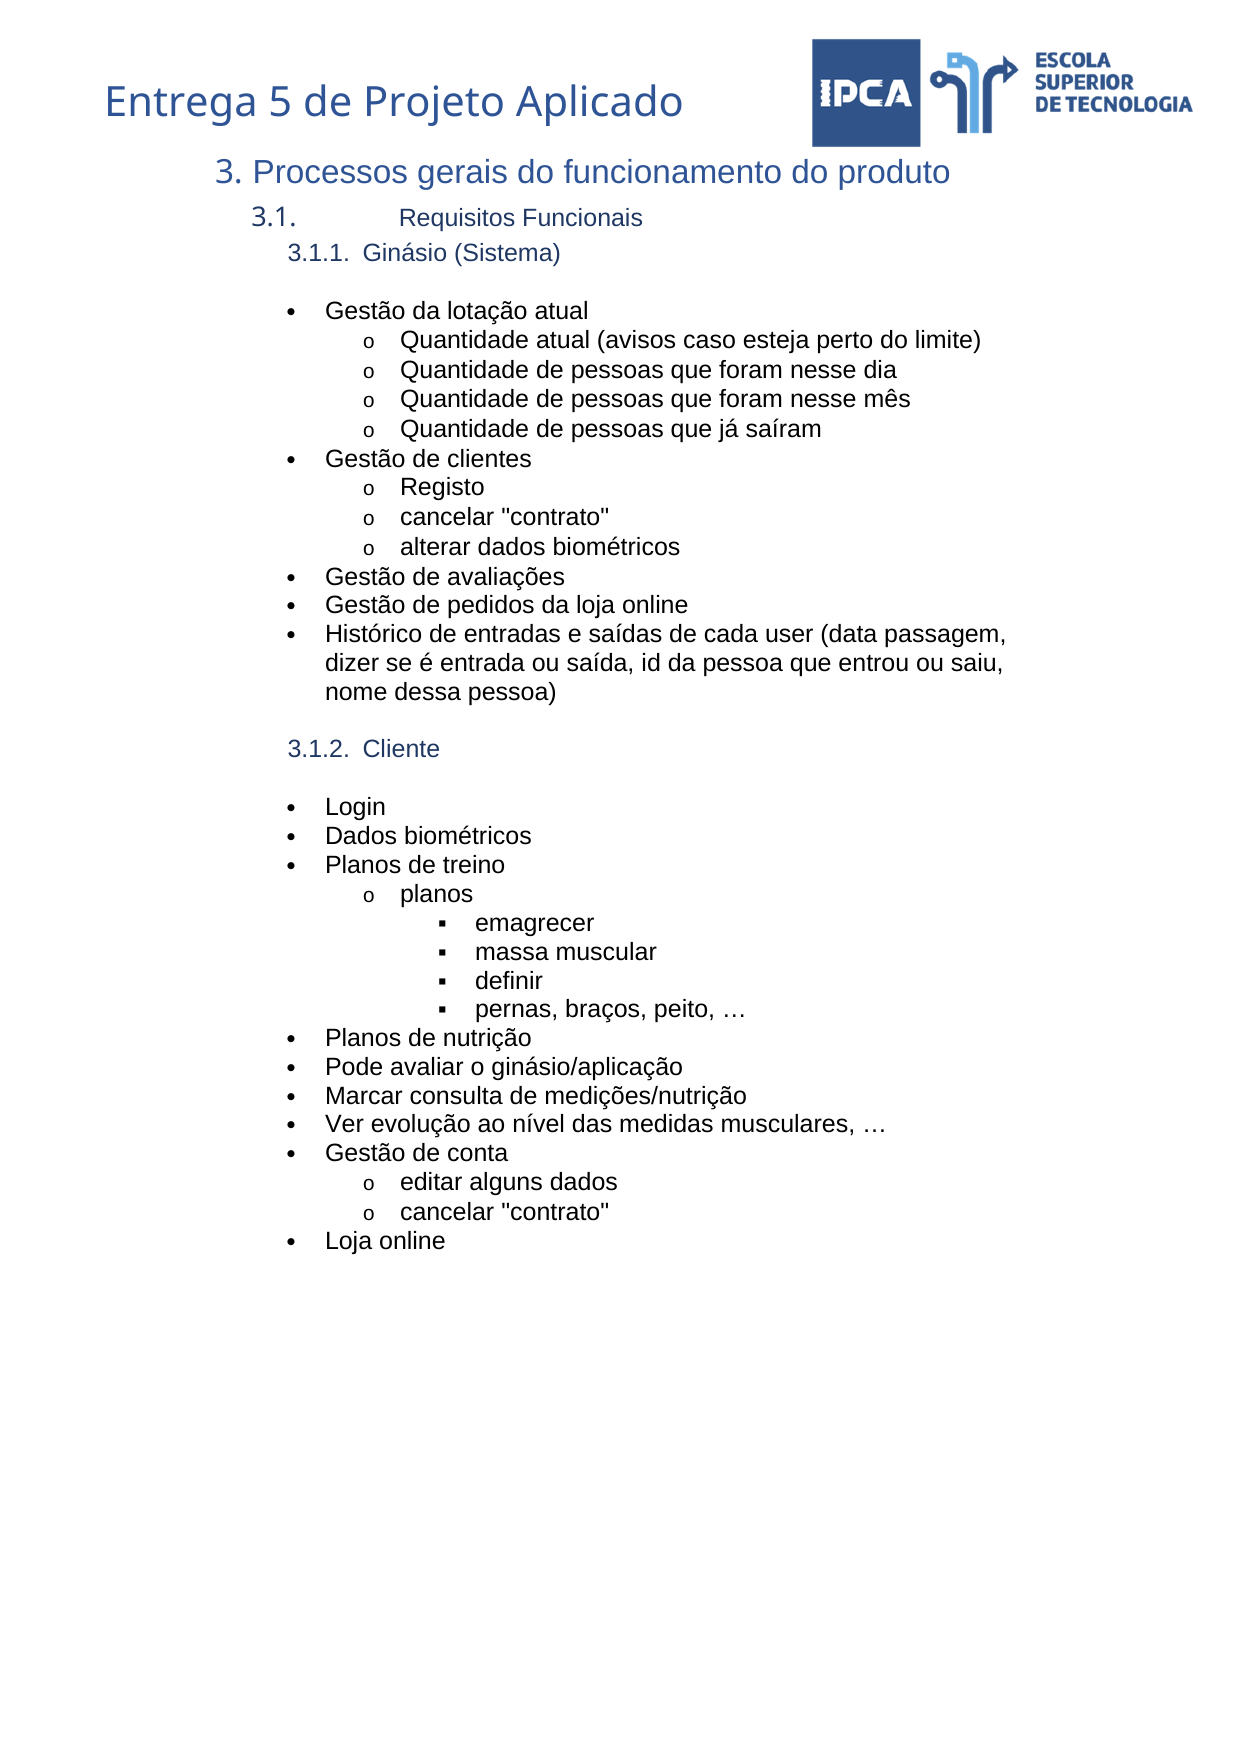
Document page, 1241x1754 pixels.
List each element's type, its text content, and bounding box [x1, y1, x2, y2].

subtitle Processos gerais do funcionamento do produto [215, 148, 1063, 193]
list Login [287, 792, 1063, 821]
picture [791, 0, 1213, 251]
list Gestão de avaliações [287, 561, 1063, 590]
list Planos de treino [287, 850, 1063, 878]
list cancelar "contrato" [362, 1197, 1063, 1226]
list Ver evolução ao nível das medidas musculares, … [287, 1109, 1063, 1138]
list Loja online [287, 1226, 1063, 1255]
list Quantidade atual (avisos caso esteja perto do limite) [362, 325, 1063, 354]
list Marcar consulta de medições/nutrição [287, 1081, 1063, 1109]
list cancelar "contrato" [362, 502, 1063, 532]
subtitle Cliente [287, 734, 1063, 763]
list alterar dados biométricos [362, 532, 1063, 561]
list Pode avaliar o ginásio/aplicação [287, 1052, 1063, 1081]
list massa muscular [437, 937, 1063, 966]
list Gestão de clientes [287, 444, 1063, 472]
list emagrecer [437, 908, 1063, 937]
list Gestão de pedidos da loja online [287, 590, 1063, 619]
list Quantidade de pessoas que foram nesse dia [362, 354, 1063, 384]
list Planos de nutrição [287, 1023, 1063, 1052]
list Dados biométricos [287, 821, 1063, 850]
list Quantidade de pessoas que já saíram [362, 414, 1063, 444]
list Histórico de entradas e saídas de cada user (data passagem, dizer se é entrada ou saída, id da pessoa que entrou ou saiu, nome dessa pessoa) [287, 619, 1063, 705]
list planos [362, 878, 1063, 908]
list pernas, braços, peito, … [437, 994, 1063, 1023]
subtitle Requisitos Funcionais [251, 197, 1063, 234]
list editar alguns dados [362, 1167, 1063, 1197]
subtitle Ginásio (Sistema) [287, 238, 1063, 267]
list Gestão da lotação atual [287, 296, 1063, 325]
list Quantidade de pessoas que foram nesse mês [362, 384, 1063, 414]
list definir [437, 966, 1063, 994]
list Registo [362, 472, 1063, 502]
list Gestão de conta [287, 1138, 1063, 1167]
